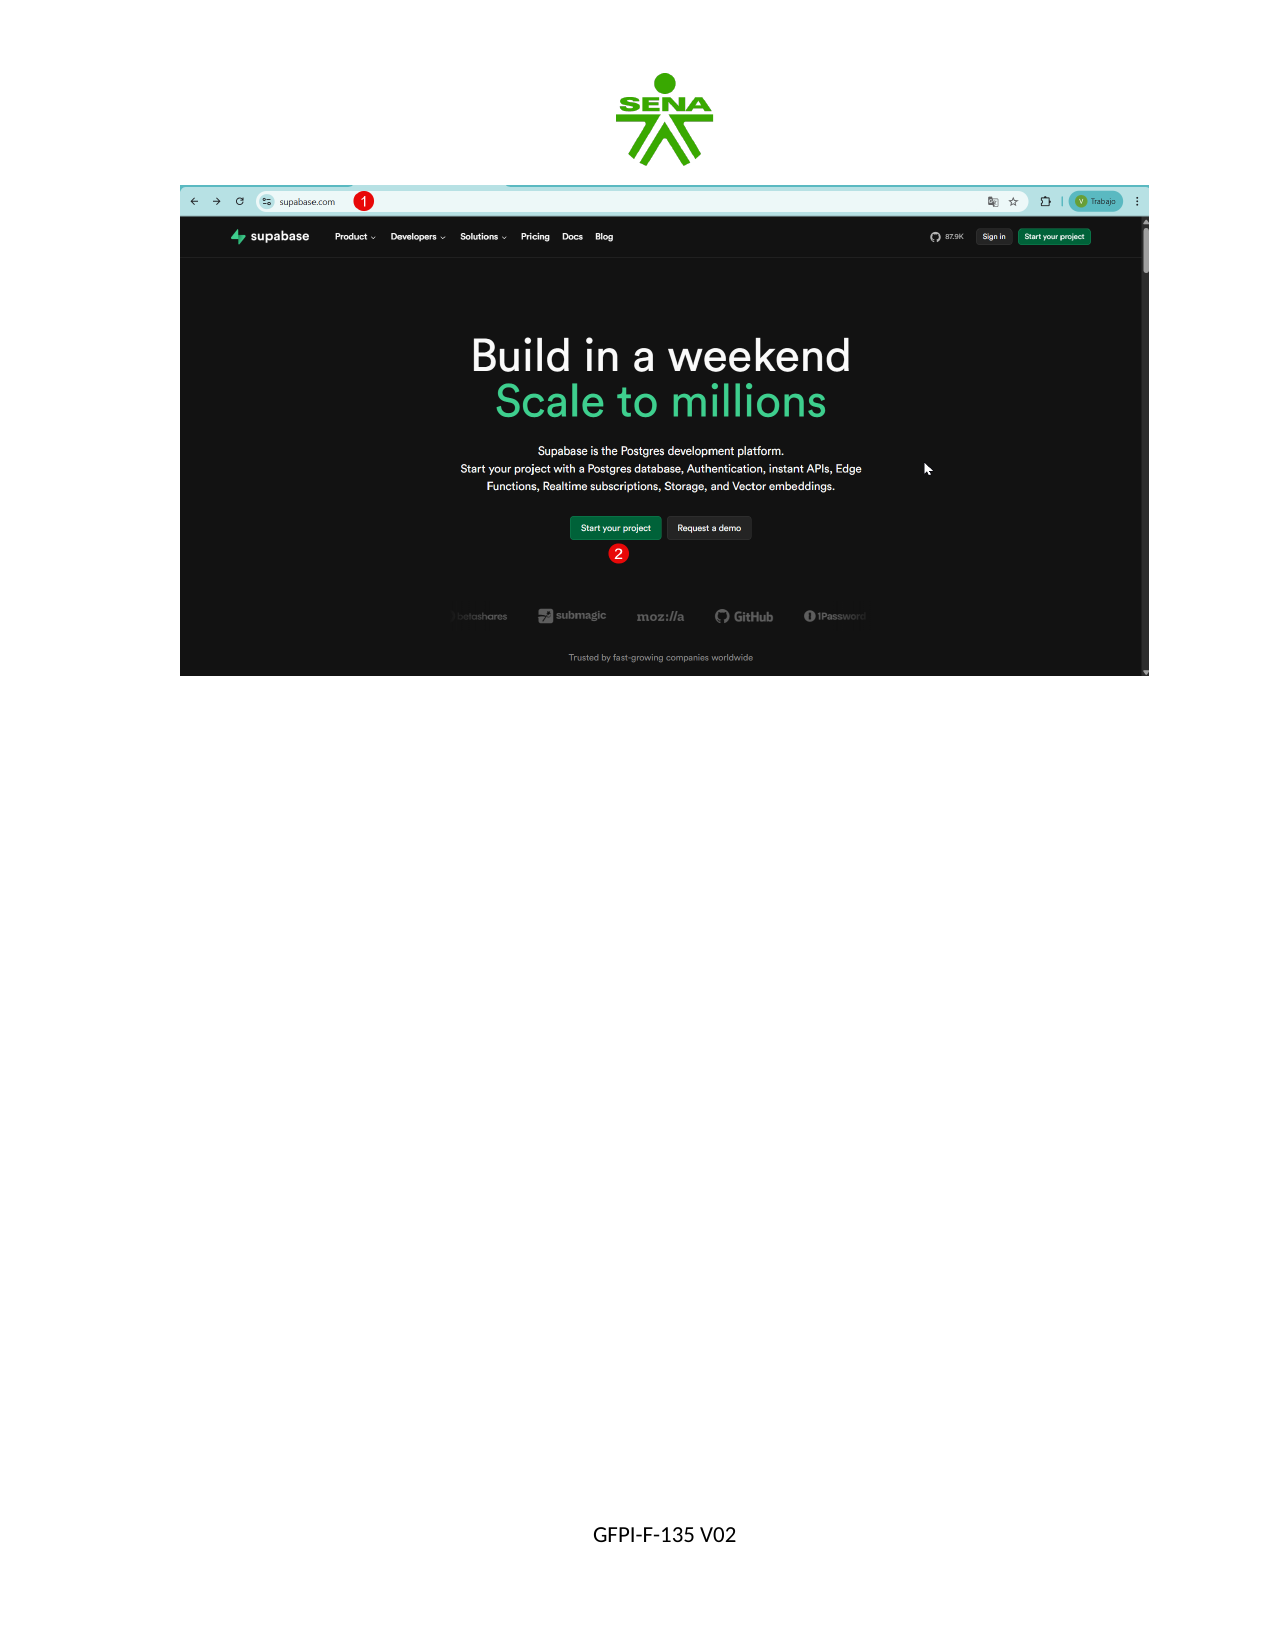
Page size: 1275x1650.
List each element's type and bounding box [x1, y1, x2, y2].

picture [180, 185, 1149, 676]
picture [616, 73, 714, 166]
